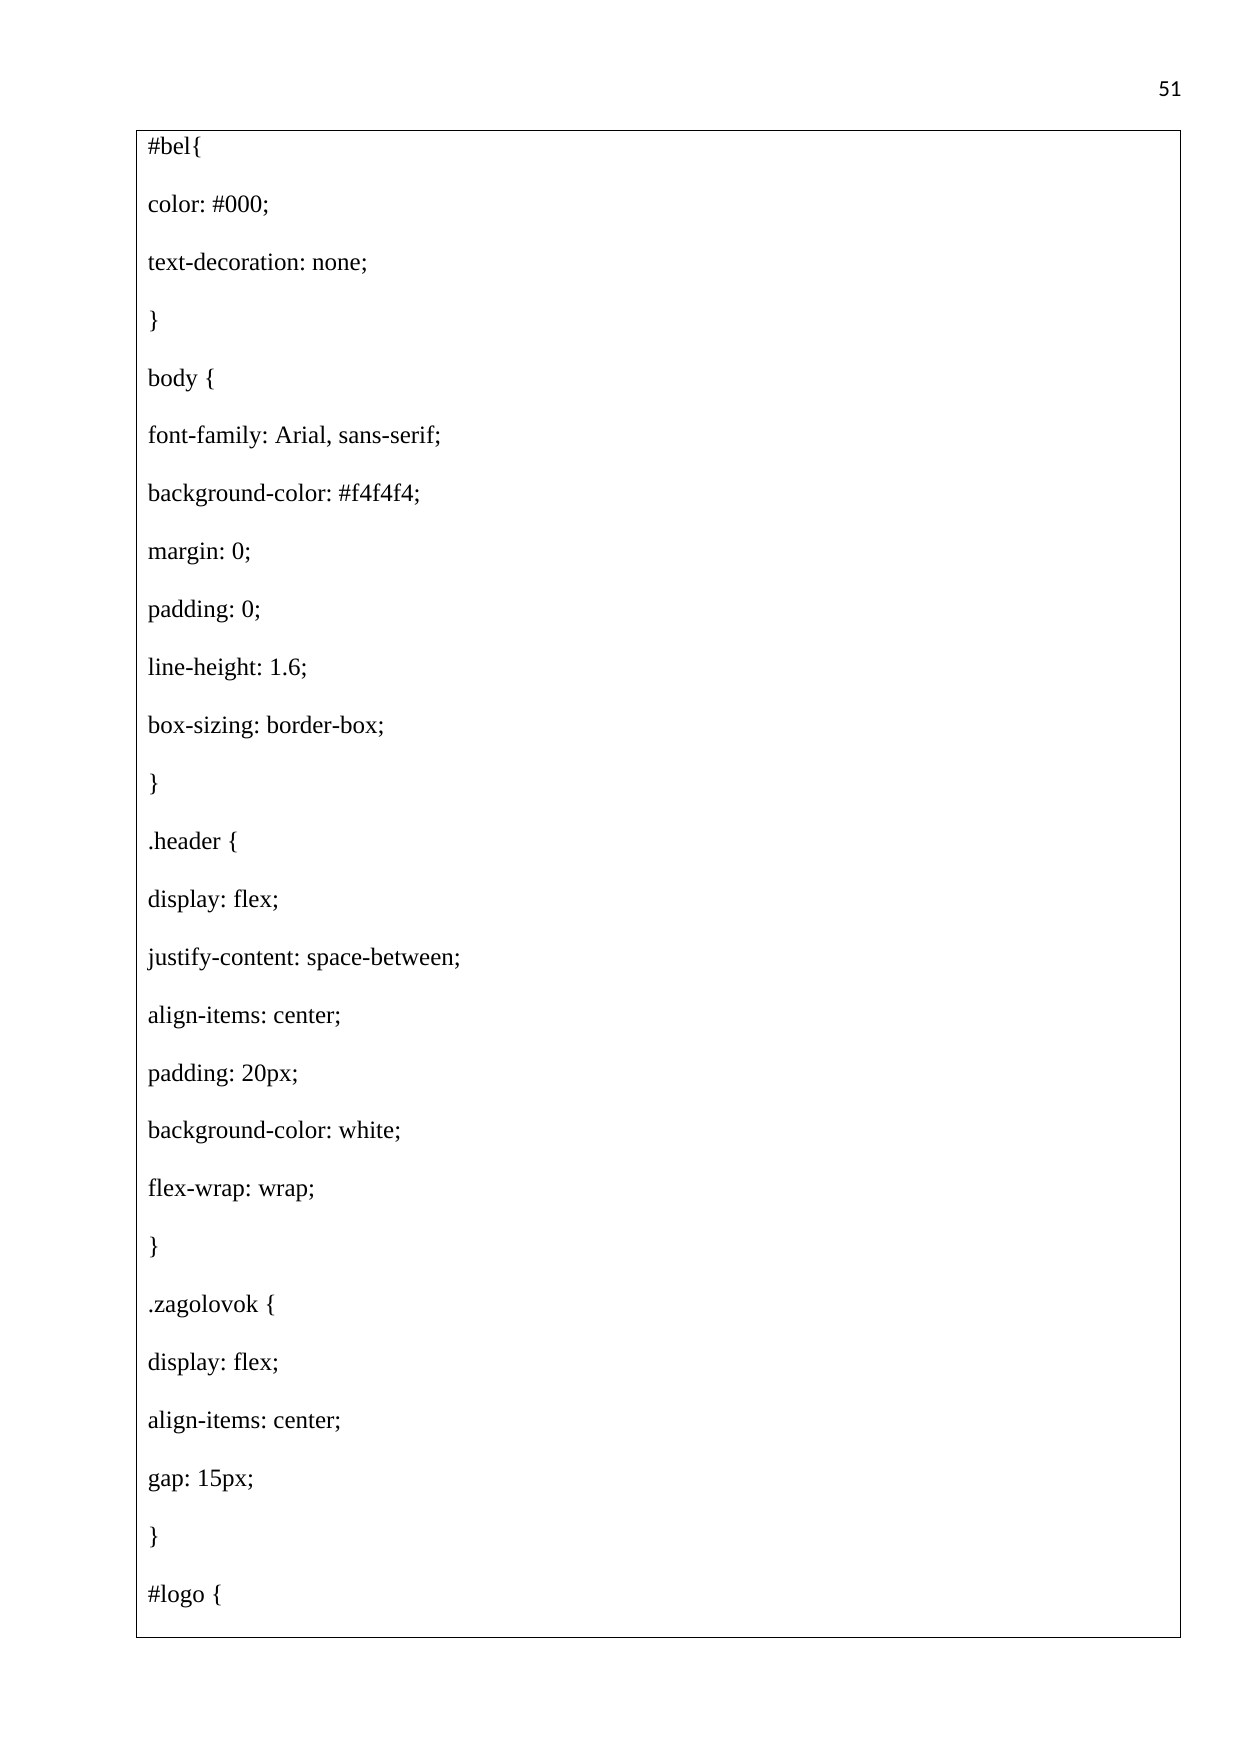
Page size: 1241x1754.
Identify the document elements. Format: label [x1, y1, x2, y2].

table_header [137, 131, 1180, 1637]
